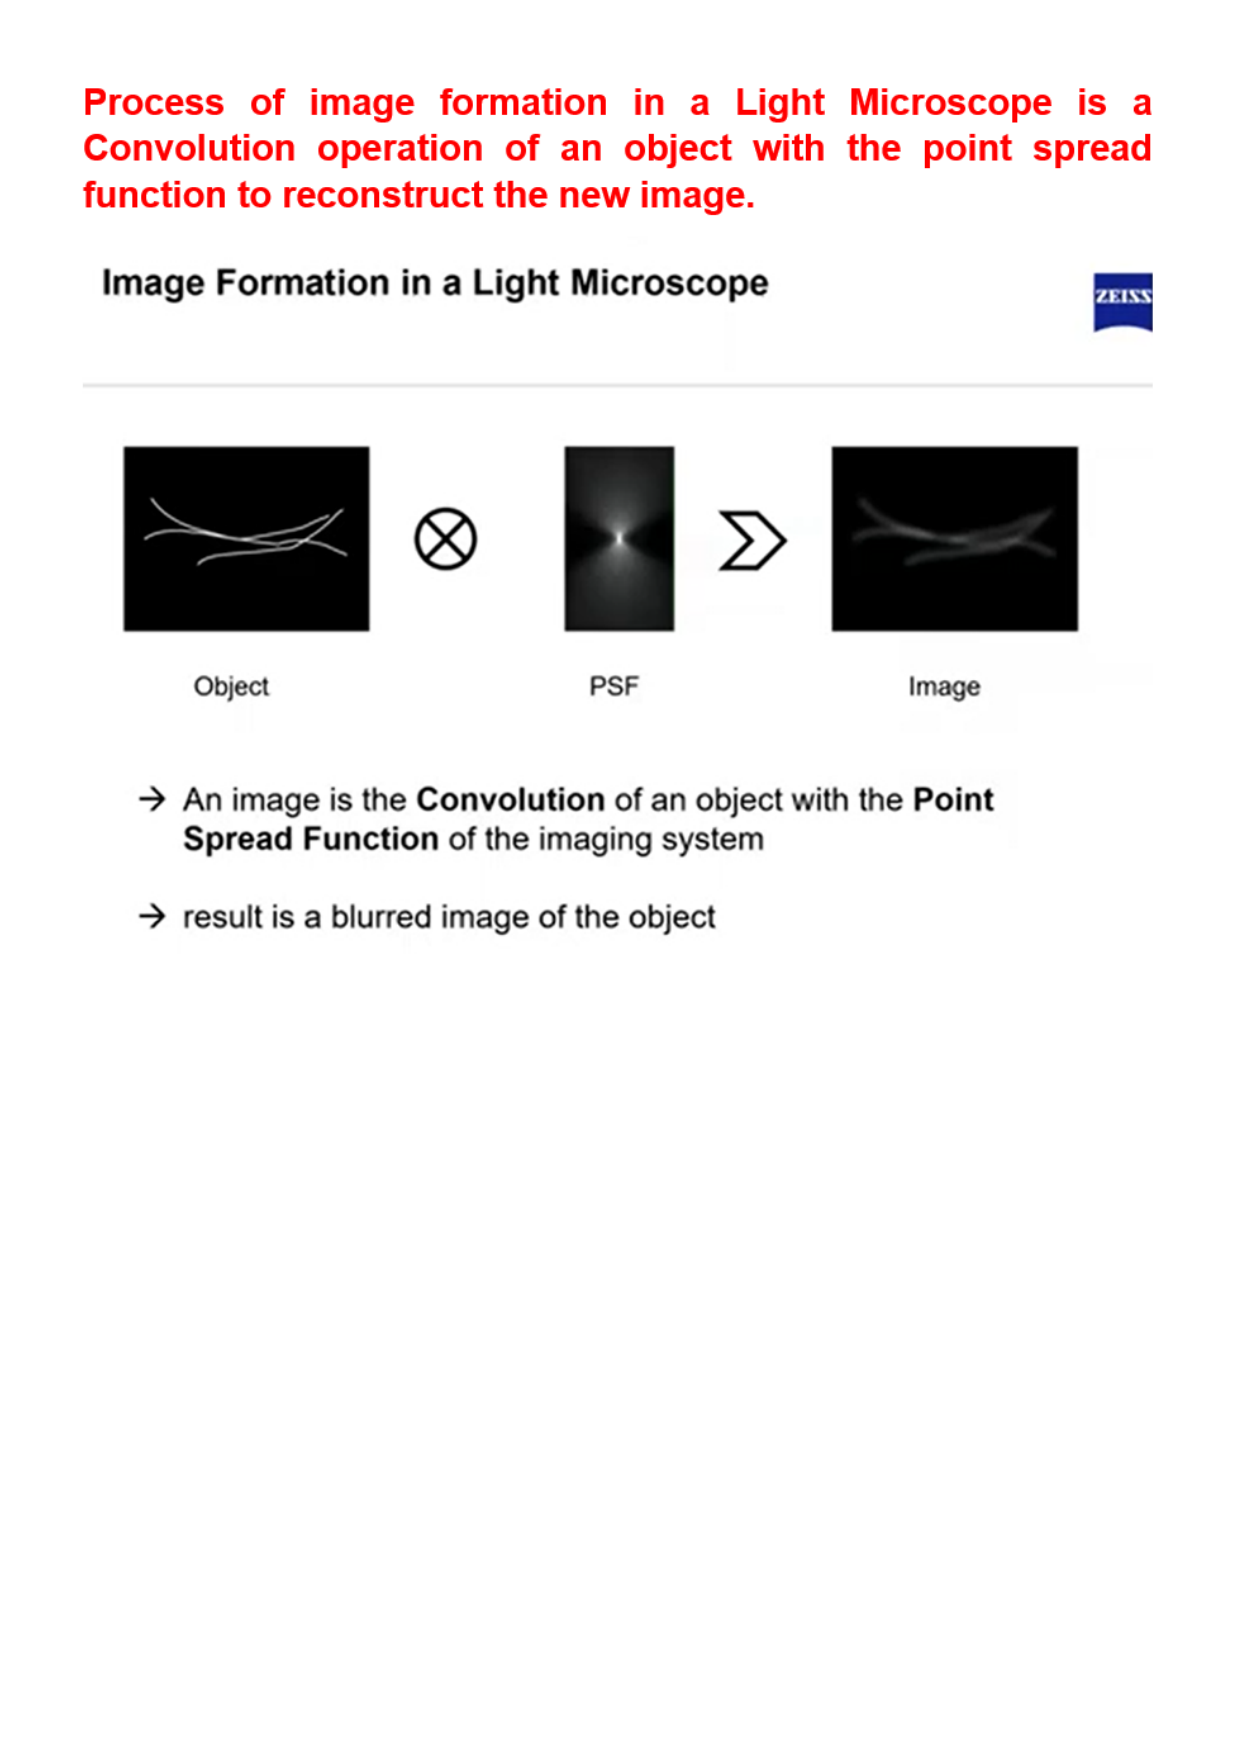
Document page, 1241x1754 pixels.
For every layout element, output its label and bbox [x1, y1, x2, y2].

picture [59, 59, 1182, 954]
